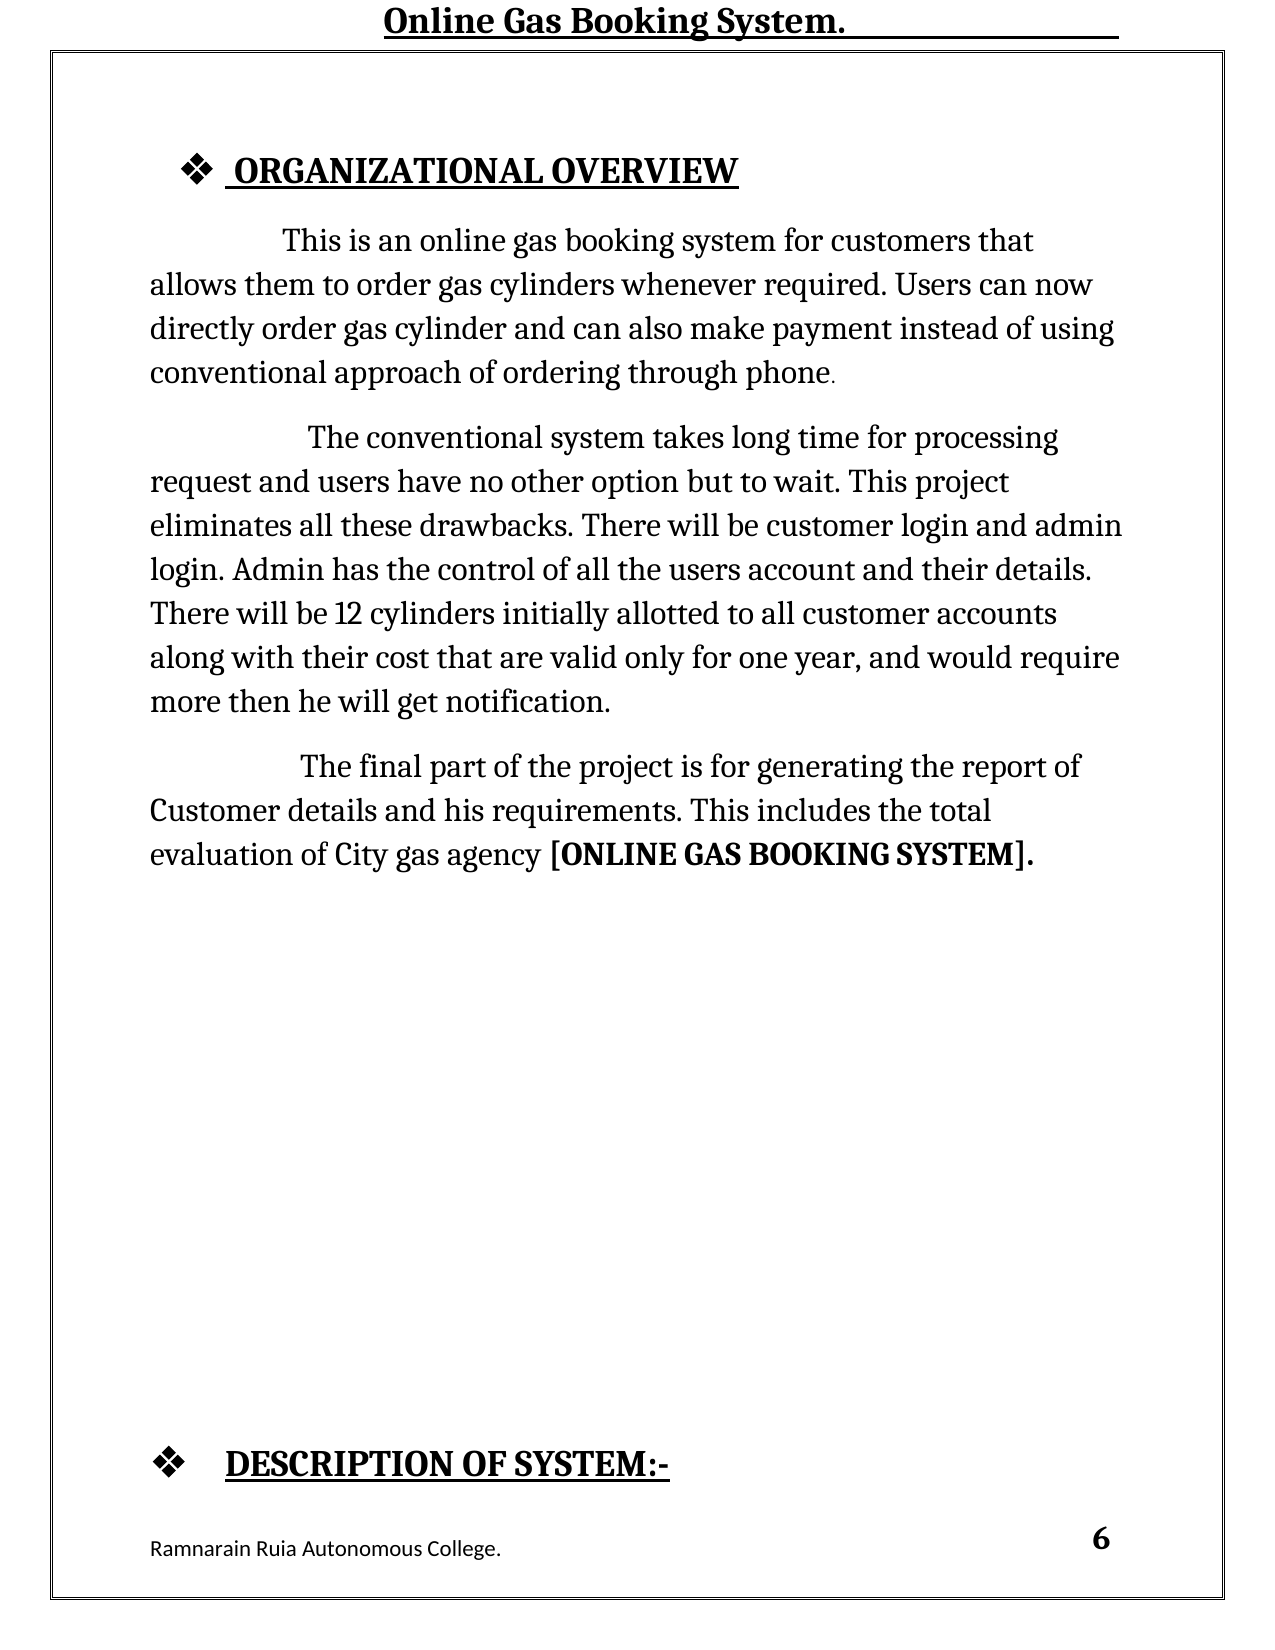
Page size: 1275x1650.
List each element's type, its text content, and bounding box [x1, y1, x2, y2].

text The final part of the project is for generating the report of Customer details and his requirements. This includes the total evaluation of City gas agency [ONLINE GAS BOOKING SYSTEM]. [150, 747, 1125, 918]
list ORGANIZATIONAL OVERVIEW [178, 150, 1125, 193]
text This is an online gas booking system for customers that allows them to order gas cylinders whenever required. Users can now directly order gas cylinder and can also make payment instead of using conventional approach of ordering through phone. [150, 221, 1125, 392]
text The conventional system takes long time for processing request and users have no other option but to wait. This project eliminates all these drawbacks. There will be customer login and admin login. Admin has the control of all the users account and their details. There will be 12 cylinders initially allotted to all customer accounts along with their cost that are valid only for one year, and would require more then he will get notification. [150, 418, 1125, 721]
list DESCRIPTION OF SYSTEM:- [150, 1443, 1125, 1486]
